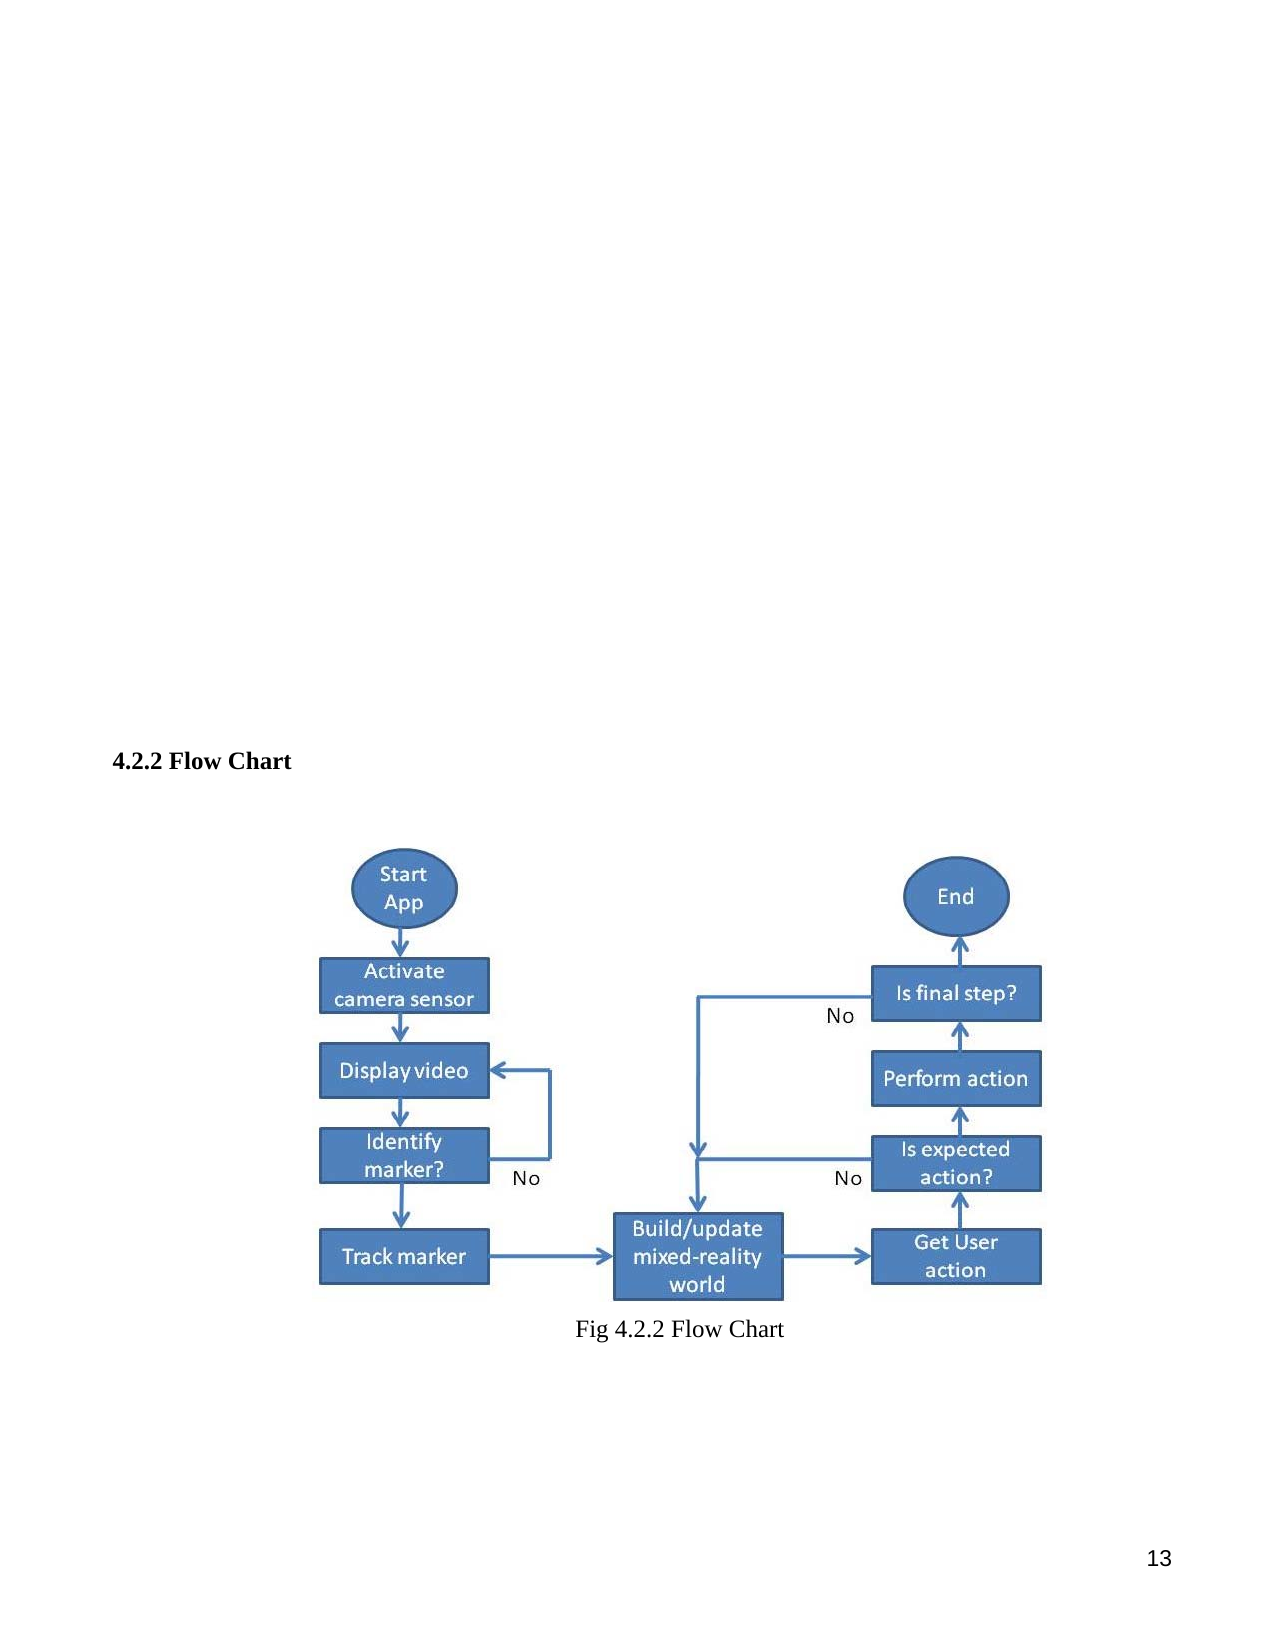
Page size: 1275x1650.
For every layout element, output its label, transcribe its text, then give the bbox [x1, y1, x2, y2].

text Fig 4.2.2 Flow Chart [187, 1314, 1172, 1343]
picture [311, 847, 1048, 1302]
subtitle 4.2.2 Flow Chart [112, 746, 1172, 774]
